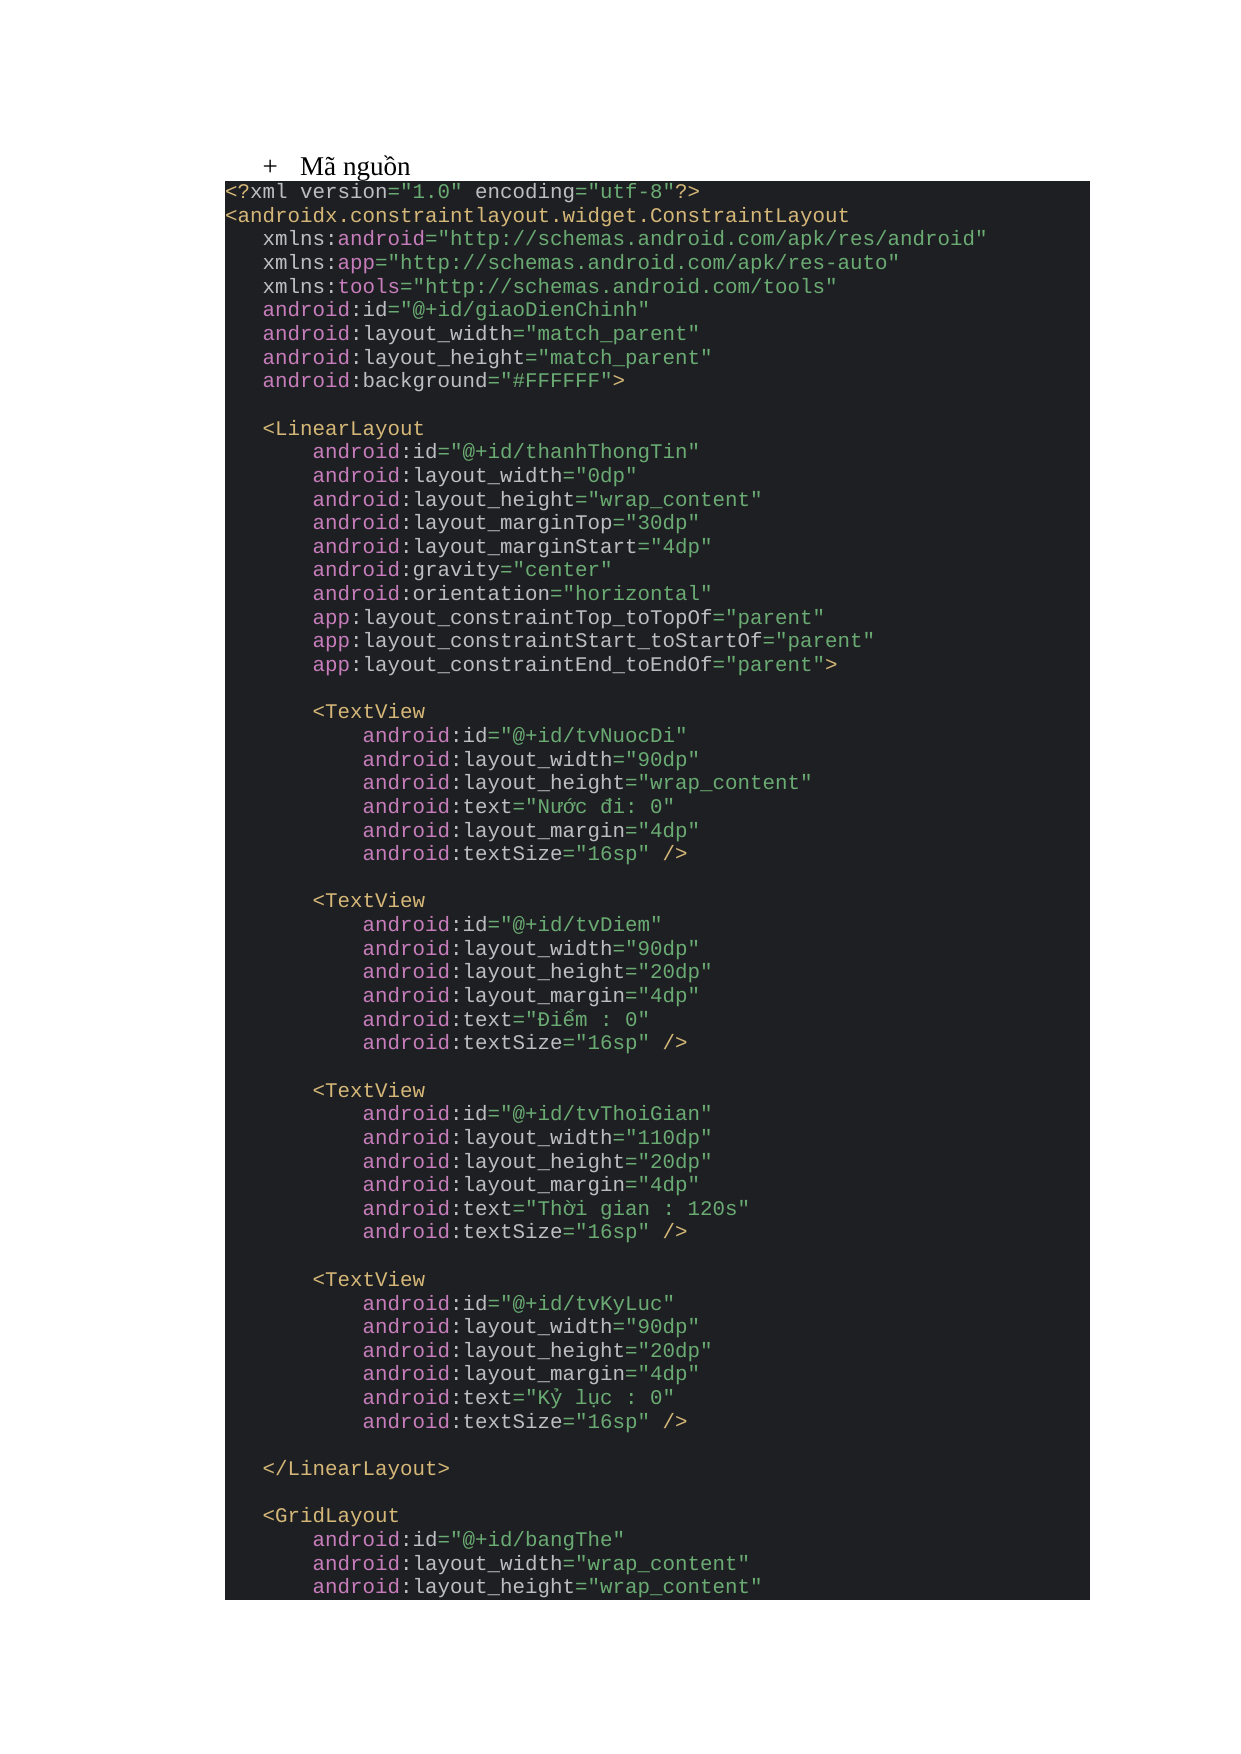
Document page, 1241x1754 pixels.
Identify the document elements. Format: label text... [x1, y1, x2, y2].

text xmlns:android="http://schemas.android.com/apk/res/android" [225, 228, 1090, 252]
text android:id="@+id/tvNuocDi" [225, 725, 1090, 749]
text xmlns:app="http://schemas.android.com/apk/res-auto" [225, 252, 1090, 276]
text android:layout_margin="4dp" [225, 1174, 1090, 1198]
list Mã nguồn [262, 150, 1090, 181]
text android:layout_marginStart="4dp" [225, 536, 1090, 559]
text app:layout_constraintEnd_toEndOf="parent"> [225, 654, 1090, 678]
text android:layout_height="wrap_content" [225, 488, 1090, 512]
text android:layout_margin="4dp" [225, 819, 1090, 843]
text app:layout_constraintTop_toTopOf="parent" [225, 607, 1090, 630]
text xmlns:tools="http://schemas.android.com/tools" [225, 276, 1090, 299]
text android:layout_marginTop="30dp" [225, 512, 1090, 536]
text <?xml version="1.0" encoding="utf-8"?> [225, 181, 1090, 205]
text <TextView [225, 891, 1090, 914]
text android:layout_height="20dp" [225, 1340, 1090, 1363]
text android:orientation="horizontal" [225, 583, 1090, 607]
text android:id="@+id/tvDiem" [225, 914, 1090, 938]
text android:id="@+id/bangThe" [225, 1529, 1090, 1553]
text <TextView [225, 701, 1090, 725]
text android:gravity="center" [225, 559, 1090, 583]
text <TextView [225, 1269, 1090, 1292]
text android:text="Nước đi: 0" [225, 796, 1090, 819]
text android:layout_height="wrap_content" [225, 1576, 1090, 1600]
text android:textSize="16sp" /> [225, 843, 1090, 867]
text android:layout_height="wrap_content" [225, 772, 1090, 796]
text android:layout_width="90dp" [225, 1316, 1090, 1340]
text android:background="#FFFFFF"> [225, 370, 1090, 394]
text android:layout_height="20dp" [225, 1151, 1090, 1174]
text android:layout_width="0dp" [225, 465, 1090, 488]
text android:layout_width="wrap_content" [225, 1553, 1090, 1576]
text </LinearLayout> [225, 1458, 1090, 1482]
text android:id="@+id/tvKyLuc" [225, 1292, 1090, 1316]
text android:id="@+id/tvThoiGian" [225, 1103, 1090, 1127]
text <androidx.constraintlayout.widget.ConstraintLayout [225, 205, 1090, 228]
text android:layout_width="110dp" [225, 1127, 1090, 1151]
text <LinearLayout [225, 418, 1090, 441]
text android:textSize="16sp" /> [225, 1411, 1090, 1434]
text android:layout_margin="4dp" [225, 1363, 1090, 1387]
text android:id="@+id/thanhThongTin" [225, 441, 1090, 465]
text <TextView [225, 1080, 1090, 1103]
text android:layout_height="20dp" [225, 961, 1090, 985]
text android:textSize="16sp" /> [225, 1032, 1090, 1056]
text <GridLayout [225, 1505, 1090, 1529]
text android:textSize="16sp" /> [225, 1222, 1090, 1245]
text android:text [225, 1198, 1090, 1222]
text android:text="Điểm : 0" [225, 1009, 1090, 1032]
text android:layout_width="match_parent" [225, 323, 1090, 347]
text android:text [225, 1387, 1090, 1411]
text android:layout_height="match_parent" [225, 347, 1090, 370]
text android:layout_margin="4dp" [225, 985, 1090, 1009]
text app:layout_constraintStart_toStartOf="parent" [225, 630, 1090, 654]
text android:layout_width="90dp" [225, 938, 1090, 961]
text android:id="@+id/giaoDienChinh" [225, 299, 1090, 323]
text android:layout_width="90dp" [225, 749, 1090, 772]
